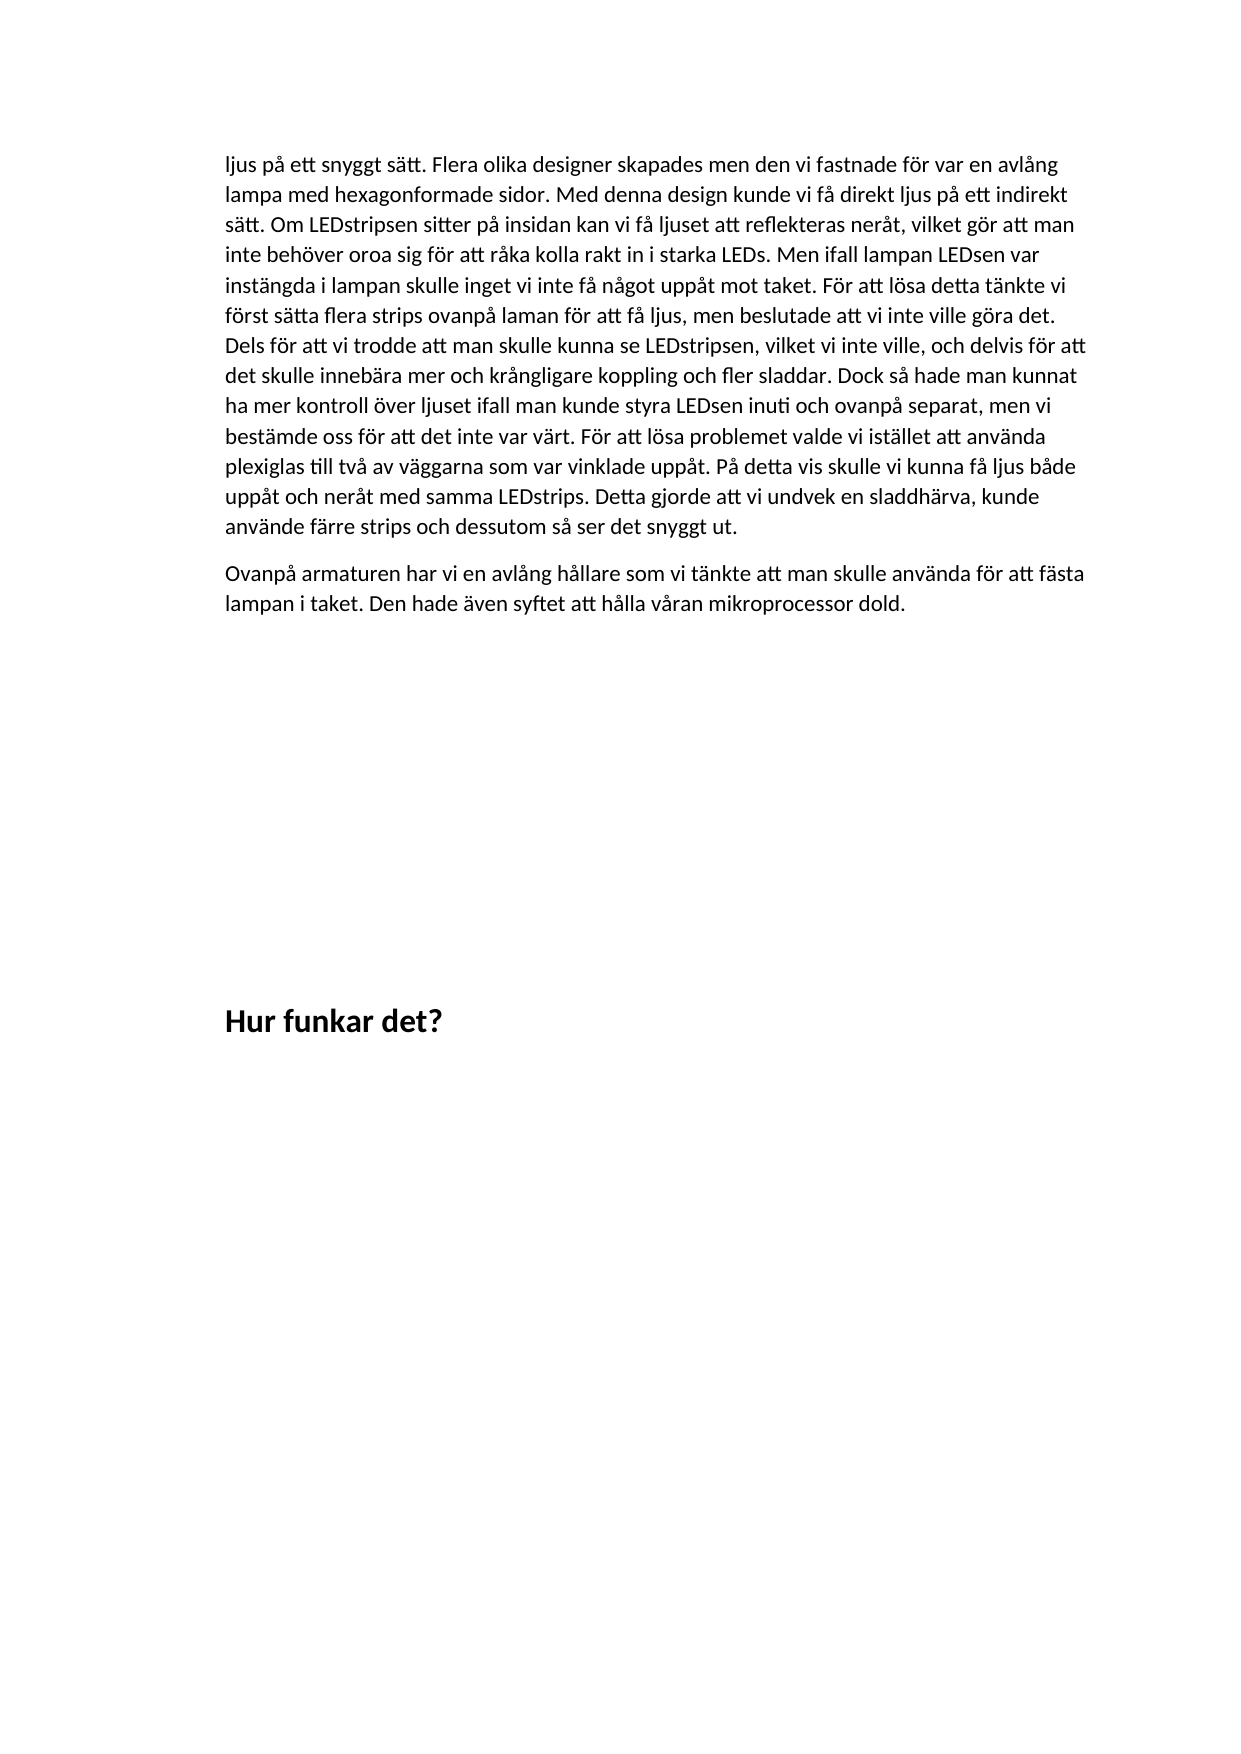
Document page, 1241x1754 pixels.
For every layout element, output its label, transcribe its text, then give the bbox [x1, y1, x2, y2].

text Ovanpå armaturen har vi en avlång hållare som vi tänkte att man skulle använda för att fästa lampan i taket. Den hade även syftet att hålla våran mikroprocessor dold. [225, 559, 1090, 618]
text Hur funkar det? [225, 1000, 1090, 1041]
